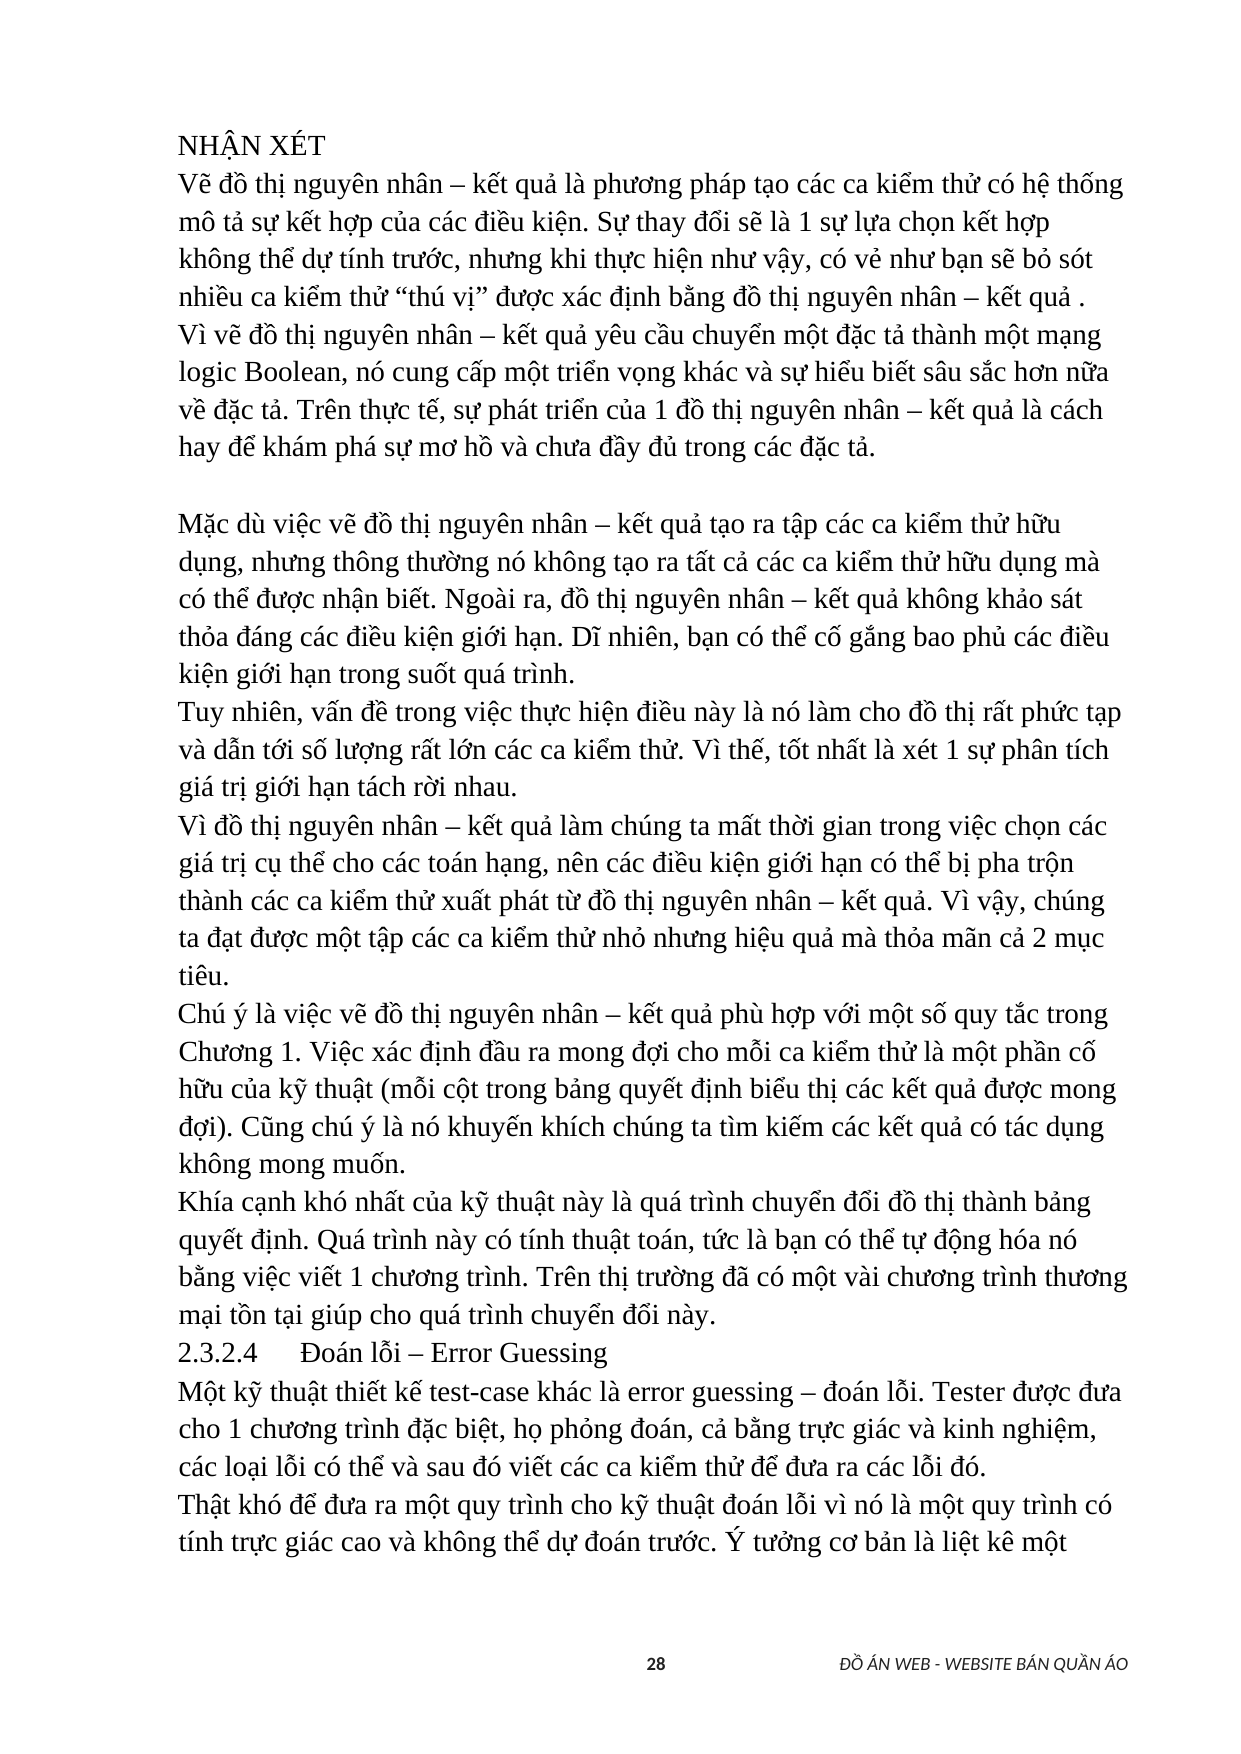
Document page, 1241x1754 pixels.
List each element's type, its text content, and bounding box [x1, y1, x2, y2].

text Một kỹ thuật thiết kế test-case khác là error guessing – đoán lỗi. Tester được đưa cho 1 chương trình đặc biệt, họ phỏng đoán, cả bằng trực giác và kinh nghiệm, các loại lỗi có thể và sau đó viết các ca kiểm thử để đưa ra các lỗi đó. [177, 1374, 1129, 1482]
text Mặc dù việc vẽ đồ thị nguyên nhân – kết quả tạo ra tập các ca kiểm thử hữu dụng, nhưng thông thường nó không tạo ra tất cả các ca kiểm thử hữu dụng mà có thể được nhận biết. Ngoài ra, đồ thị nguyên nhân – kết quả không khảo sát thỏa đáng các điều kiện giới hạn. Dĩ nhiên, bạn có thể cố gắng bao phủ các điều kiện giới hạn trong suốt quá trình. [177, 506, 1129, 690]
text Vẽ đồ thị nguyên nhân – kết quả là phương pháp tạo các ca kiểm thử có hệ thống mô tả sự kết hợp của các điều kiện. Sự thay đổi sẽ là 1 sự lựa chọn kết hợp không thể dự tính trước, nhưng khi thực hiện như vậy, có vẻ như bạn sẽ bỏ sót nhiều ca kiểm thử “thú vị” được xác định bằng đồ thị nguyên nhân – kết quả . [177, 166, 1129, 312]
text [177, 1487, 1129, 1558]
text Khía cạnh khó nhất của kỹ thuật này là quá trình chuyển đổi đồ thị thành bảng quyết định. Quá trình này có tính thuật toán, tức là bạn có thể tự động hóa nó bằng việc viết 1 chương trình. Trên thị trường đã có một vài chương trình thương mại tồn tại giúp cho quá trình chuyển đổi này. [177, 1184, 1129, 1331]
text Tuy nhiên, vấn đề trong việc thực hiện điều này là nó làm cho đồ thị rất phức tạp và dẫn tới số lượng rất lớn các ca kiểm thử. Vì thế, tốt nhất là xét 1 sự phân tích giá trị giới hạn tách rời nhau. [177, 694, 1129, 803]
text Vì vẽ đồ thị nguyên nhân – kết quả yêu cầu chuyển một đặc tả thành một mạng logic Boolean, nó cung cấp một triển vọng khác và sự hiểu biết sâu sắc hơn nữa về đặc tả. Trên thực tế, sự phát triển của 1 đồ thị nguyên nhân – kết quả là cách hay để khám phá sự mơ hồ và chưa đầy đủ trong các đặc tả. [177, 317, 1129, 463]
text Vì đồ thị nguyên nhân – kết quả làm chúng ta mất thời gian trong việc chọn các giá trị cụ thể cho các toán hạng, nên các điều kiện giới hạn có thể bị pha trộn thành các ca kiểm thử xuất phát từ đồ thị nguyên nhân – kết quả. Vì vậy, chúng ta đạt được một tập các ca kiểm thử nhỏ nhưng hiệu quả mà thỏa mãn cả 2 mục tiêu. [177, 808, 1129, 991]
text Chú ý là việc vẽ đồ thị nguyên nhân – kết quả phù hợp với một số quy tắc trong Chương 1. Việc xác định đầu ra mong đợi cho mỗi ca kiểm thử là một phần cố hữu của kỹ thuật (mỗi cột trong bảng quyết định biểu thị các kết quả được mong đợi). Cũng chú ý là nó khuyến khích chúng ta tìm kiếm các kết quả có tác dụng không mong muốn. [177, 996, 1129, 1180]
text NHẬN XÉT [177, 128, 1129, 161]
text 2.3.2.4 Đoán lỗi – Error Guessing [177, 1335, 1129, 1369]
